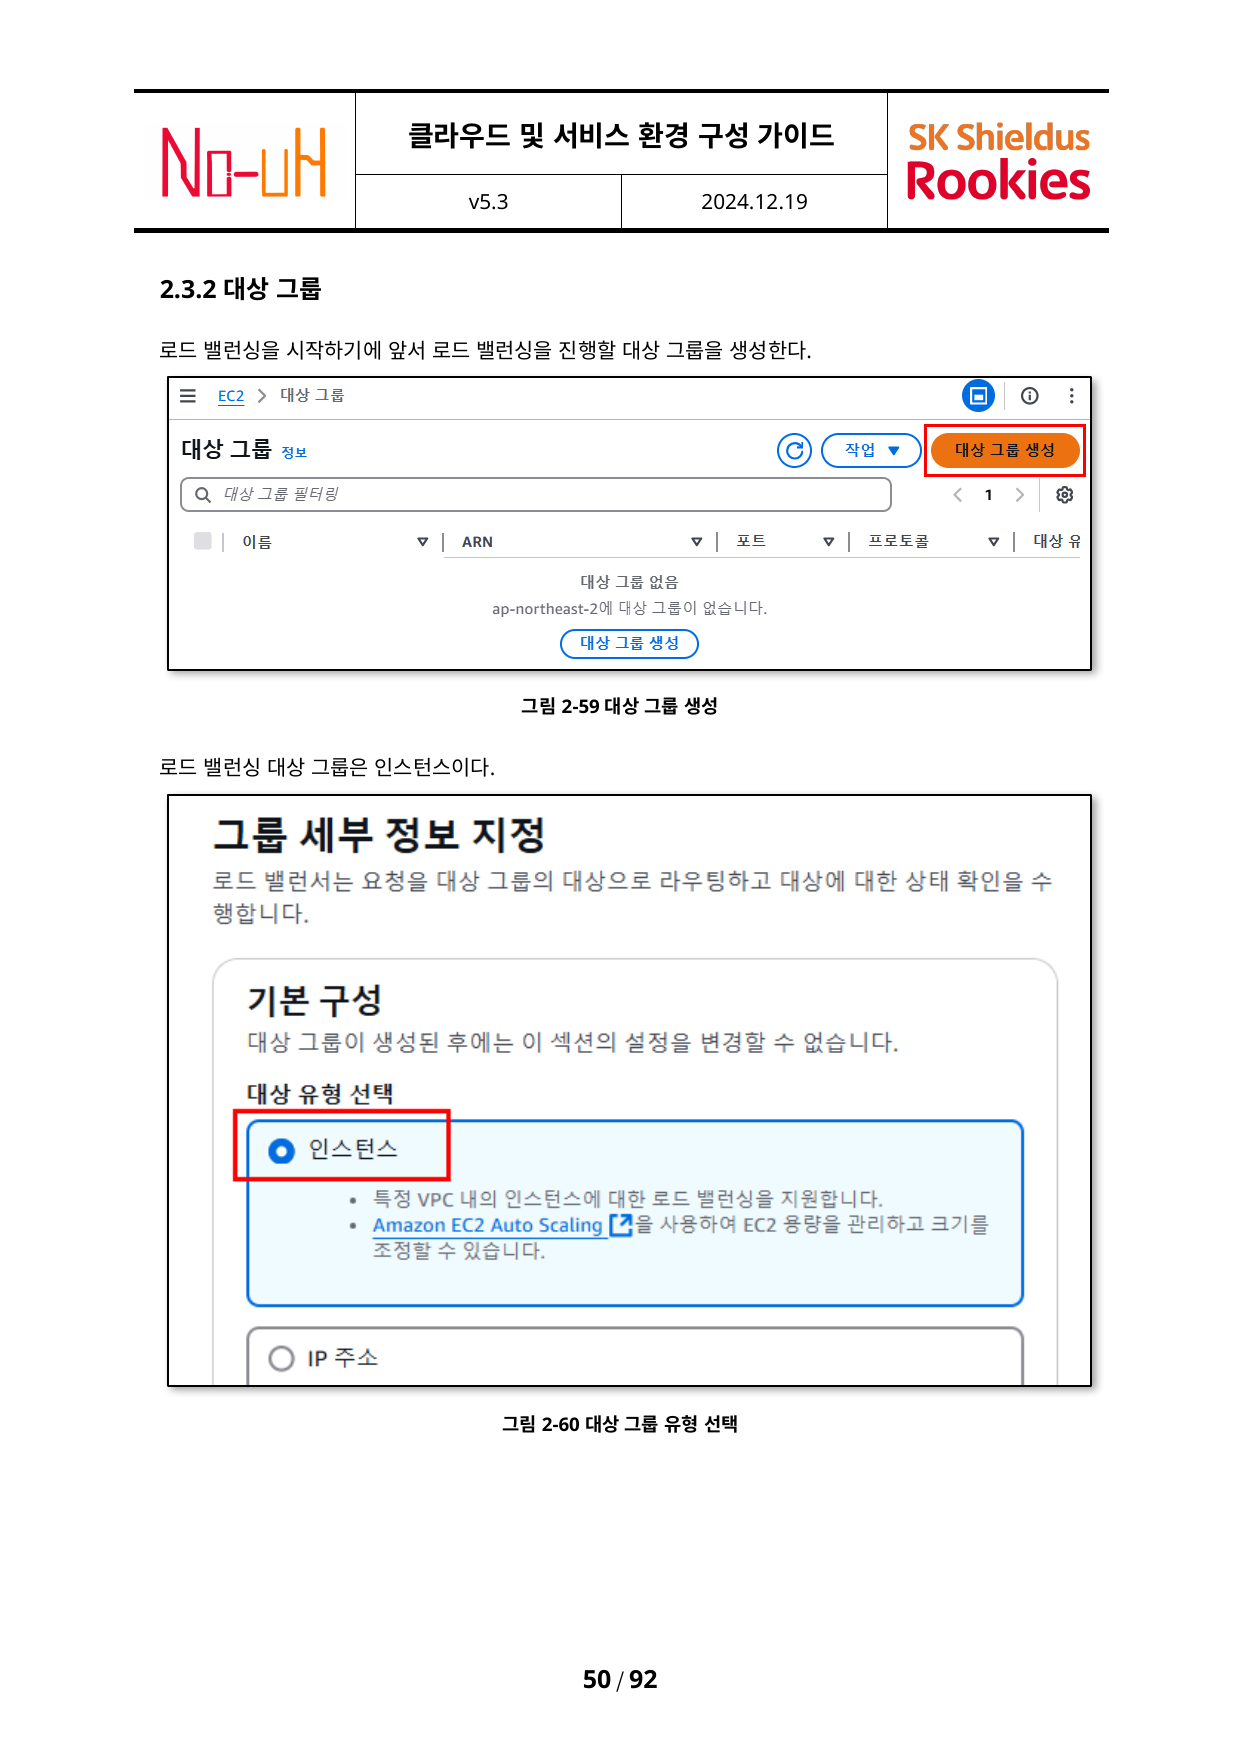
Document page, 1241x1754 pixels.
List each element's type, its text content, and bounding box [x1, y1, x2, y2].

picture [169, 378, 1090, 669]
picture [906, 118, 1090, 204]
picture [145, 122, 347, 200]
text 로드 밸런싱을 시작하기에 앞서 로드 밸런싱을 진행할 대상 그룹을 생성한다. [159, 334, 1081, 364]
subtitle 2.3.2 대상 그룹 [159, 269, 1081, 306]
picture [169, 796, 1090, 1385]
text 로드 밸런싱 대상 그룹은 인스턴스이다. [159, 752, 1081, 782]
